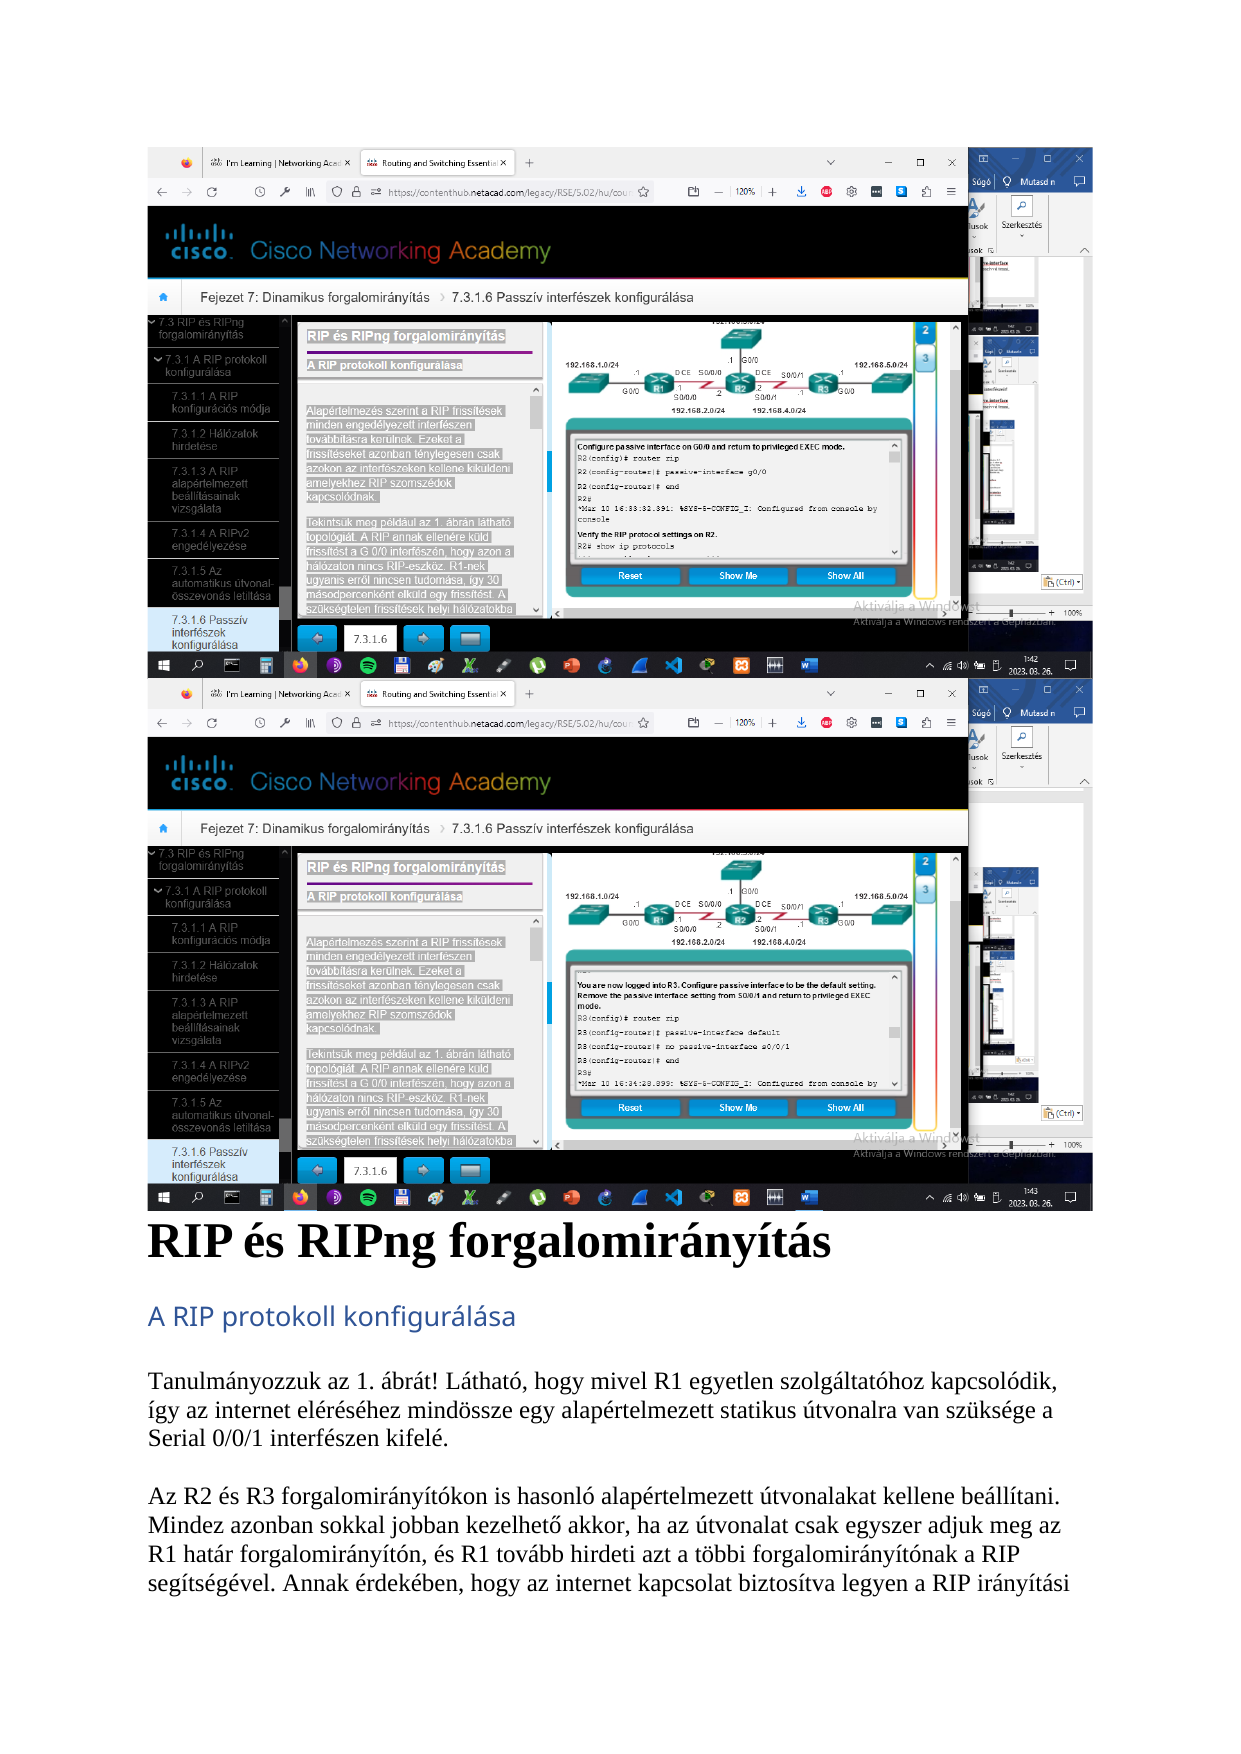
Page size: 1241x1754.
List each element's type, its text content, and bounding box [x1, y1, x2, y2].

subtitle A RIP protokoll konfigurálása [148, 1297, 1093, 1334]
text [148, 1481, 1093, 1596]
text Tanulmányozzuk az 1. ábrát! Látható, hogy mivel R1 egyetlen szolgáltatóhoz kapcsolódik, így az internet eléréséhez mindössze egy alapértelmezett statikus útvonalra van szüksége a Serial 0/0/1 interfészen kifelé. [148, 1366, 1093, 1452]
picture [147, 147, 1093, 1211]
subtitle RIP és RIPng forgalomirányítás [148, 1211, 1093, 1268]
